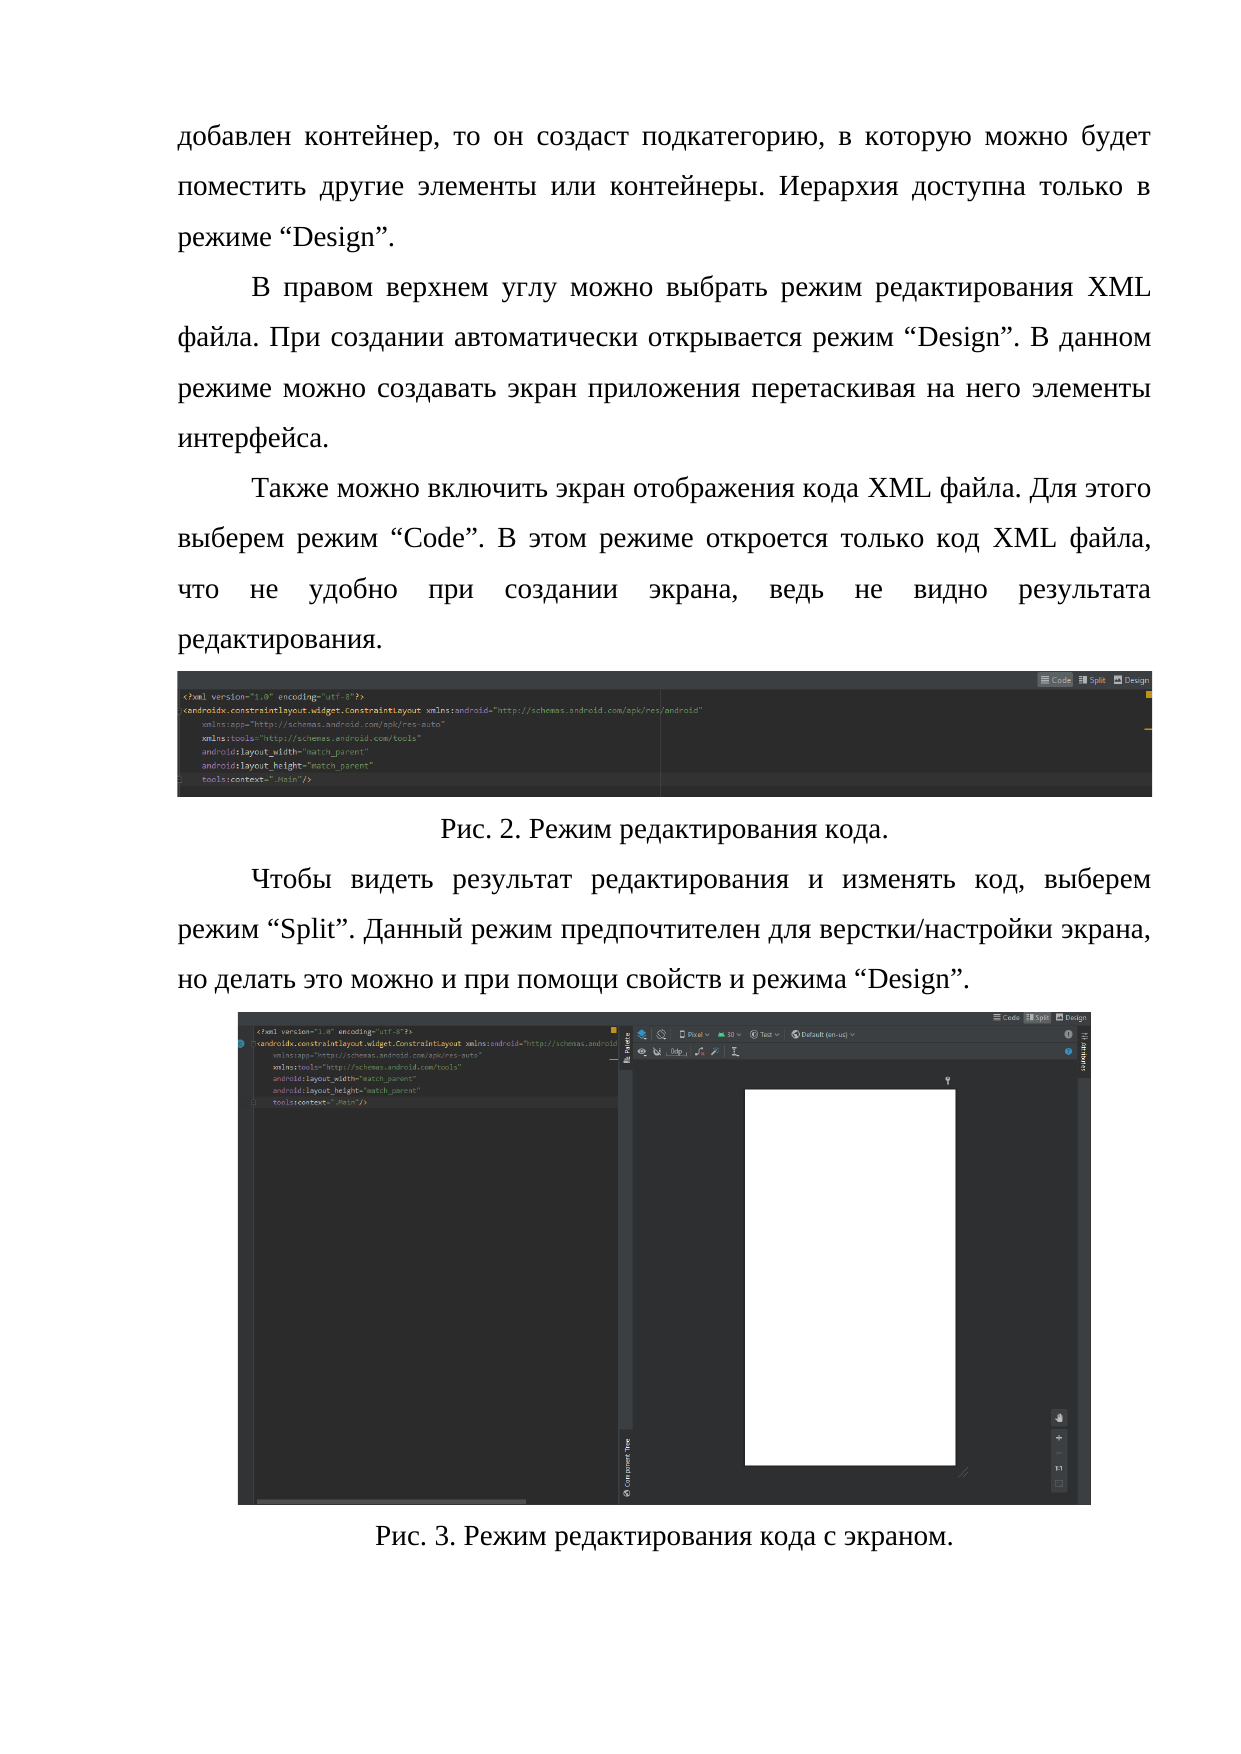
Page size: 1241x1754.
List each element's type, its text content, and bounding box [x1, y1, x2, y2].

picture [237, 1012, 1091, 1505]
text Чтобы видеть результат редактирования и изменять код, выберем режим “Split”. Данный режим предпочтителен для верстки/настройки экрана, но делать это можно и при помощи свойств и режима “Design”. [177, 861, 1152, 995]
text Также можно включить экран отображения кода XML файла. Для этого выберем режим “Code”. В этом режиме откроется только код XML файла, что не удобно при создании экрана, ведь не видно результата редактирования. [177, 470, 1152, 655]
text Рис. 3. Режим редактирования кода с экраном. [177, 1518, 1152, 1552]
text В правом верхнем углу можно выбрать режим редактирования XML файла. При создании автоматически открывается режим “Design”. В данном режиме можно создавать экран приложения перетаскивая на него элементы интерфейса. [177, 269, 1152, 453]
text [177, 118, 1152, 252]
text Рис. 2. Режим редактирования кода. [177, 811, 1152, 844]
picture [177, 671, 1153, 797]
